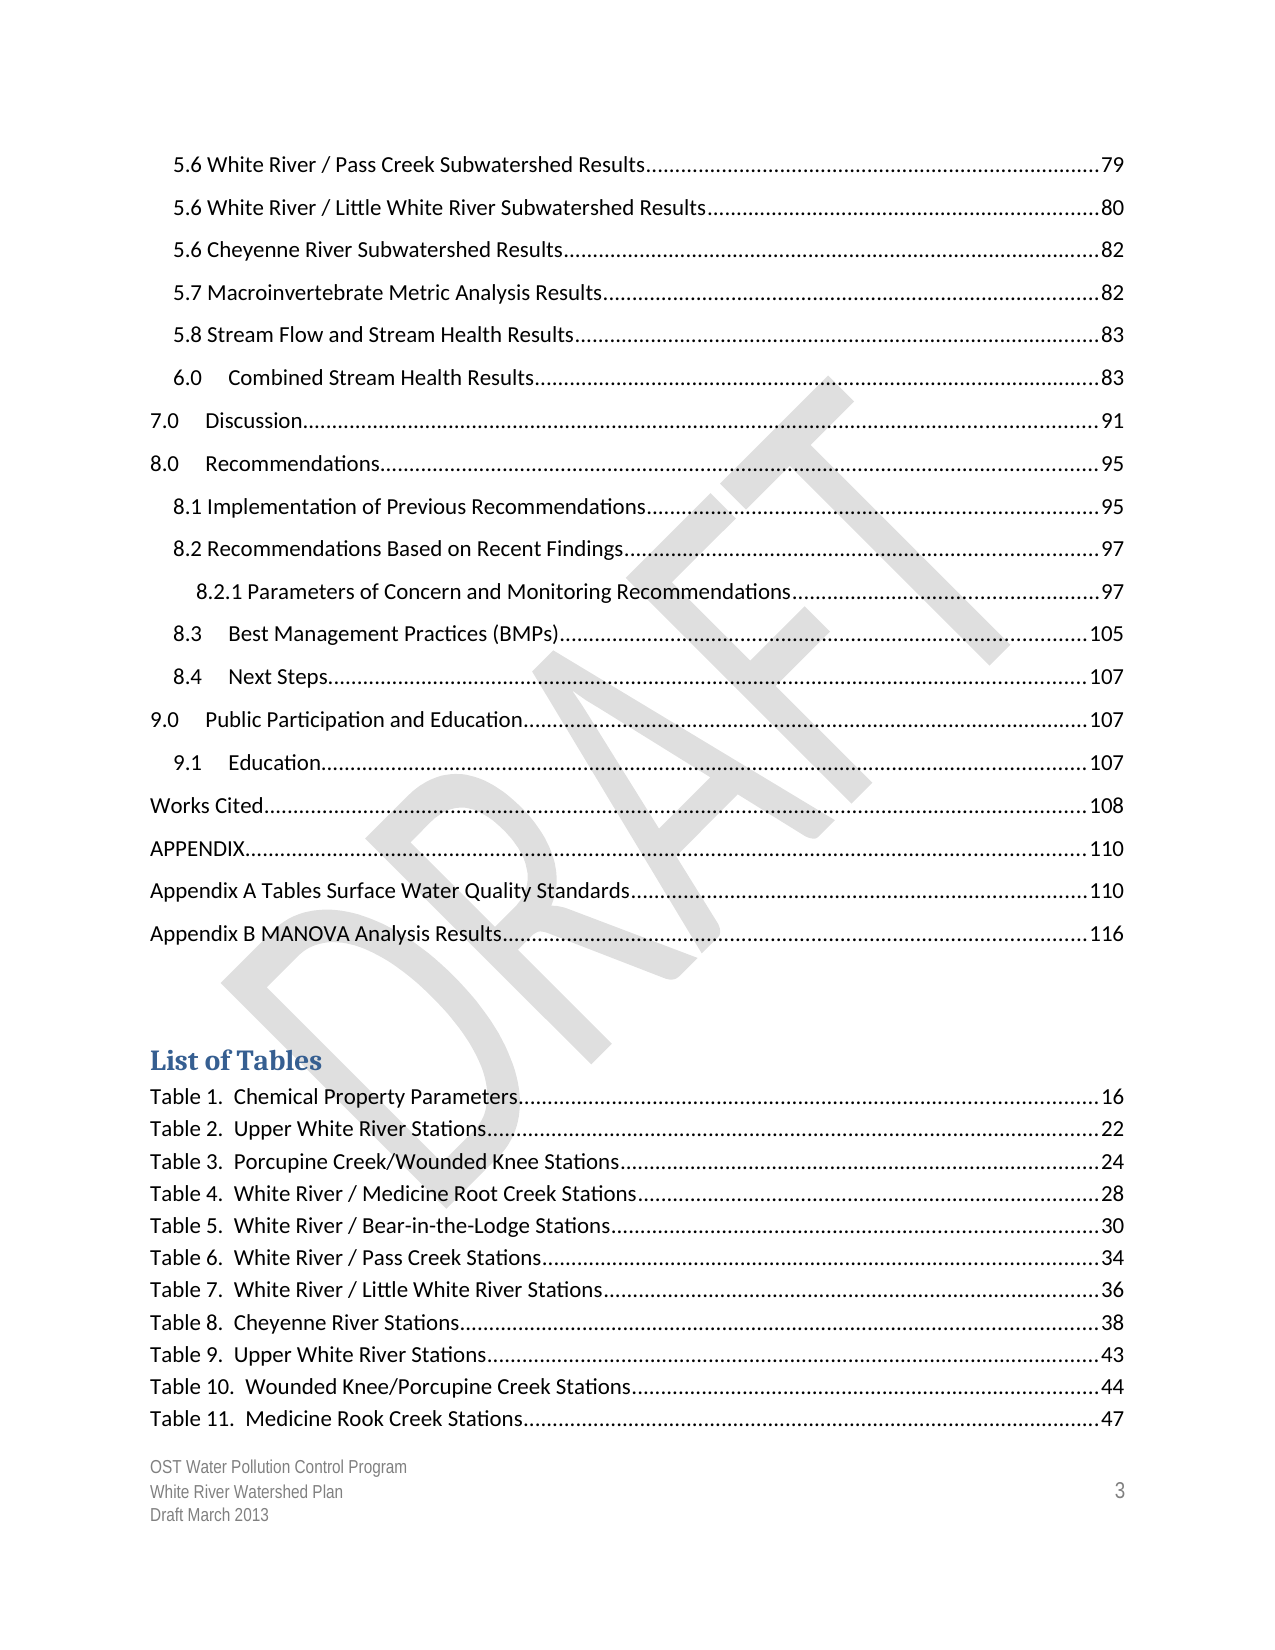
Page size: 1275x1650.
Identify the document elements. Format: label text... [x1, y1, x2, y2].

text Table 8. Cheyenne River Stations 38 [150, 1308, 1125, 1336]
text Table 7. White River / Little White River Stations 36 [150, 1276, 1125, 1303]
subtitle List of Tables [150, 1044, 1125, 1077]
text Table 5. White River / Bear-in-the-Lodge Stations 30 [150, 1211, 1125, 1239]
text Table 4. White River / Medicine Root Creek Stations 28 [150, 1179, 1125, 1207]
text Table 2. Upper White River Stations 22 [150, 1114, 1125, 1143]
text Table 1. Chemical Property Parameters 16 [150, 1082, 1125, 1110]
text Table 10. Wounded Knee/Porcupine Creek Stations 44 [150, 1372, 1125, 1400]
text Table 3. Porcupine Creek/Wounded Knee Stations 24 [150, 1147, 1125, 1175]
text Table 9. Upper White River Stations 43 [150, 1340, 1125, 1368]
text Table 6. White River / Pass Creek Stations 34 [150, 1243, 1125, 1271]
text Table 11. Medicine Rook Creek Stations 47 [150, 1404, 1125, 1432]
